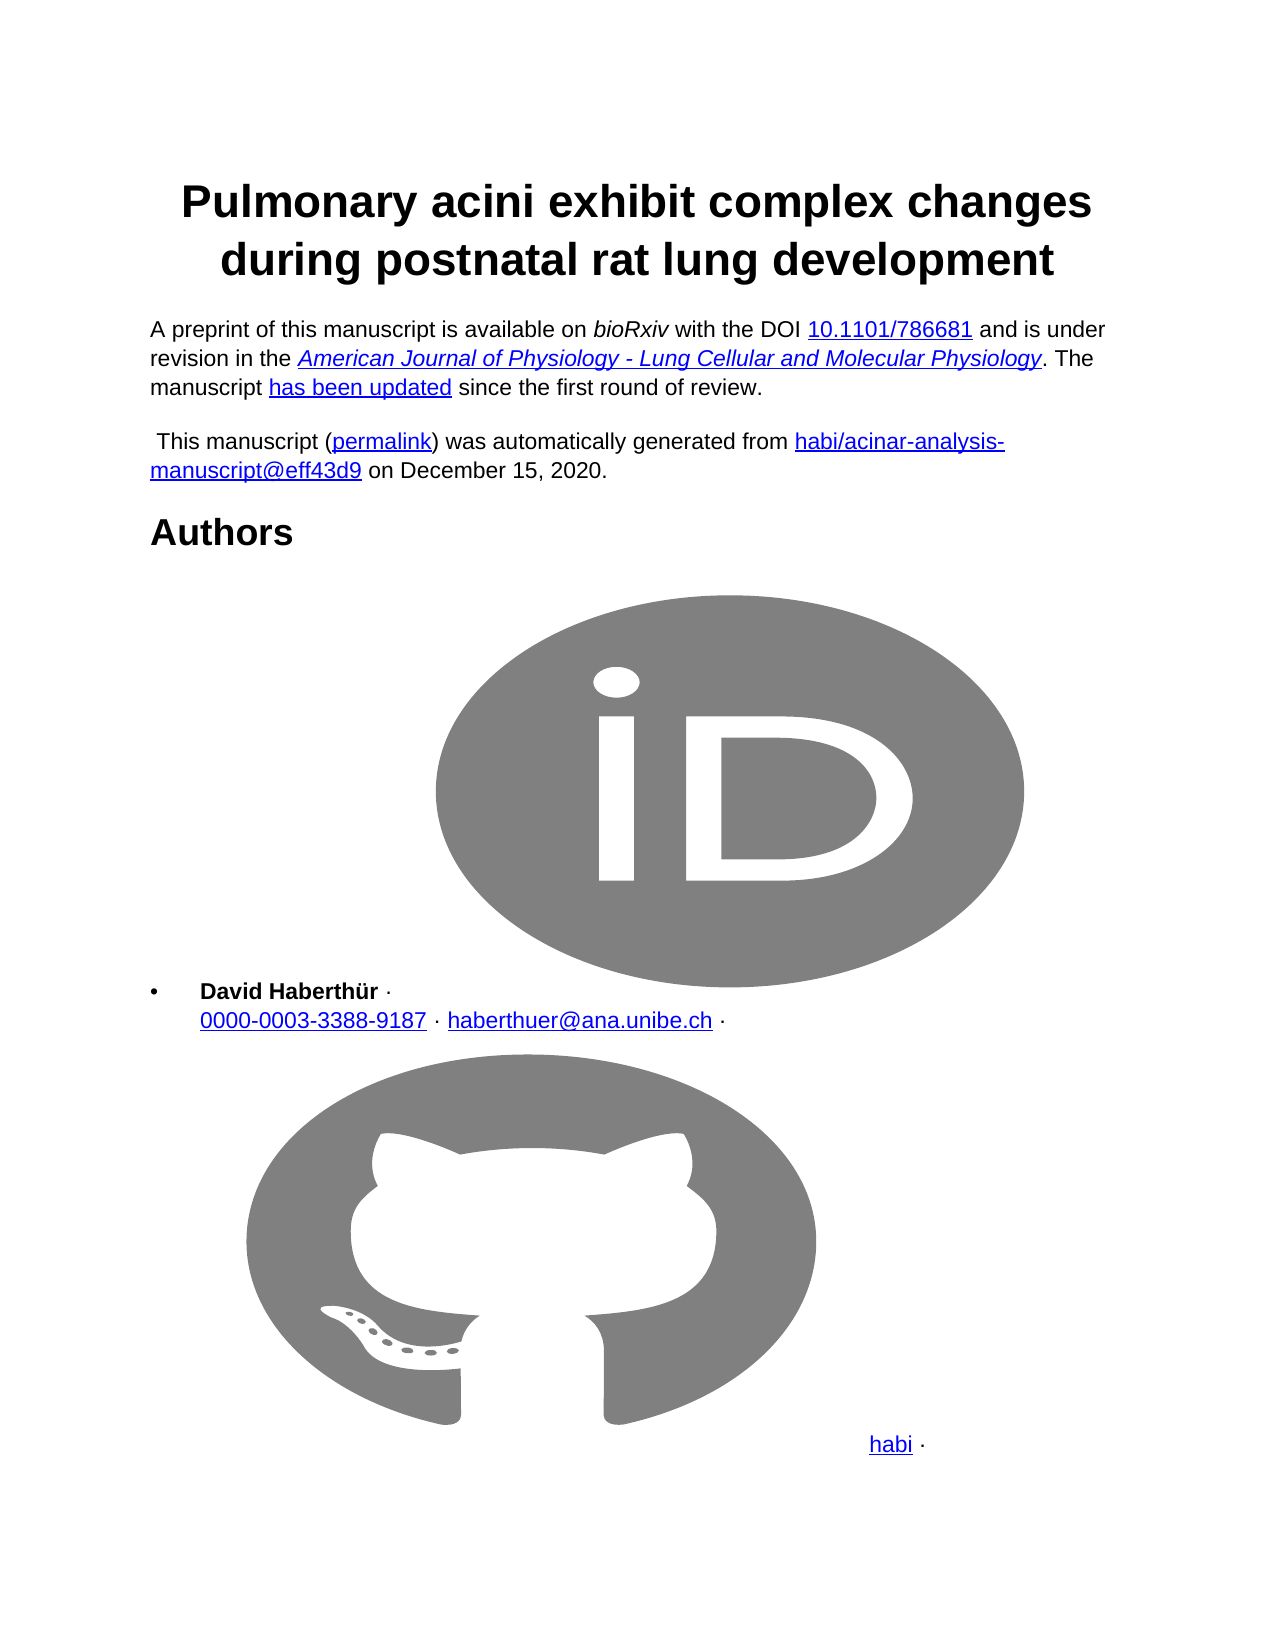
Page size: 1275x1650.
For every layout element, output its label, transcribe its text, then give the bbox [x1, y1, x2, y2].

subtitle Authors [150, 511, 1125, 554]
title Pulmonary acini exhibit complex changes during postnatal rat lung development [150, 175, 1125, 286]
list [150, 583, 1125, 1458]
text This manuscript (permalink) was automatically generated from habi/acinar-analysis-manuscript@eff43d9 on December 15, 2020. [150, 428, 1125, 483]
text A preprint of this manuscript is available on bioRxiv with the DOI 10.1101/786681 and is under revision in the American Journal of Physiology - Lung Cellular and Molecular Physiology. The manuscript has been updated since the first round of review. [150, 316, 1125, 400]
